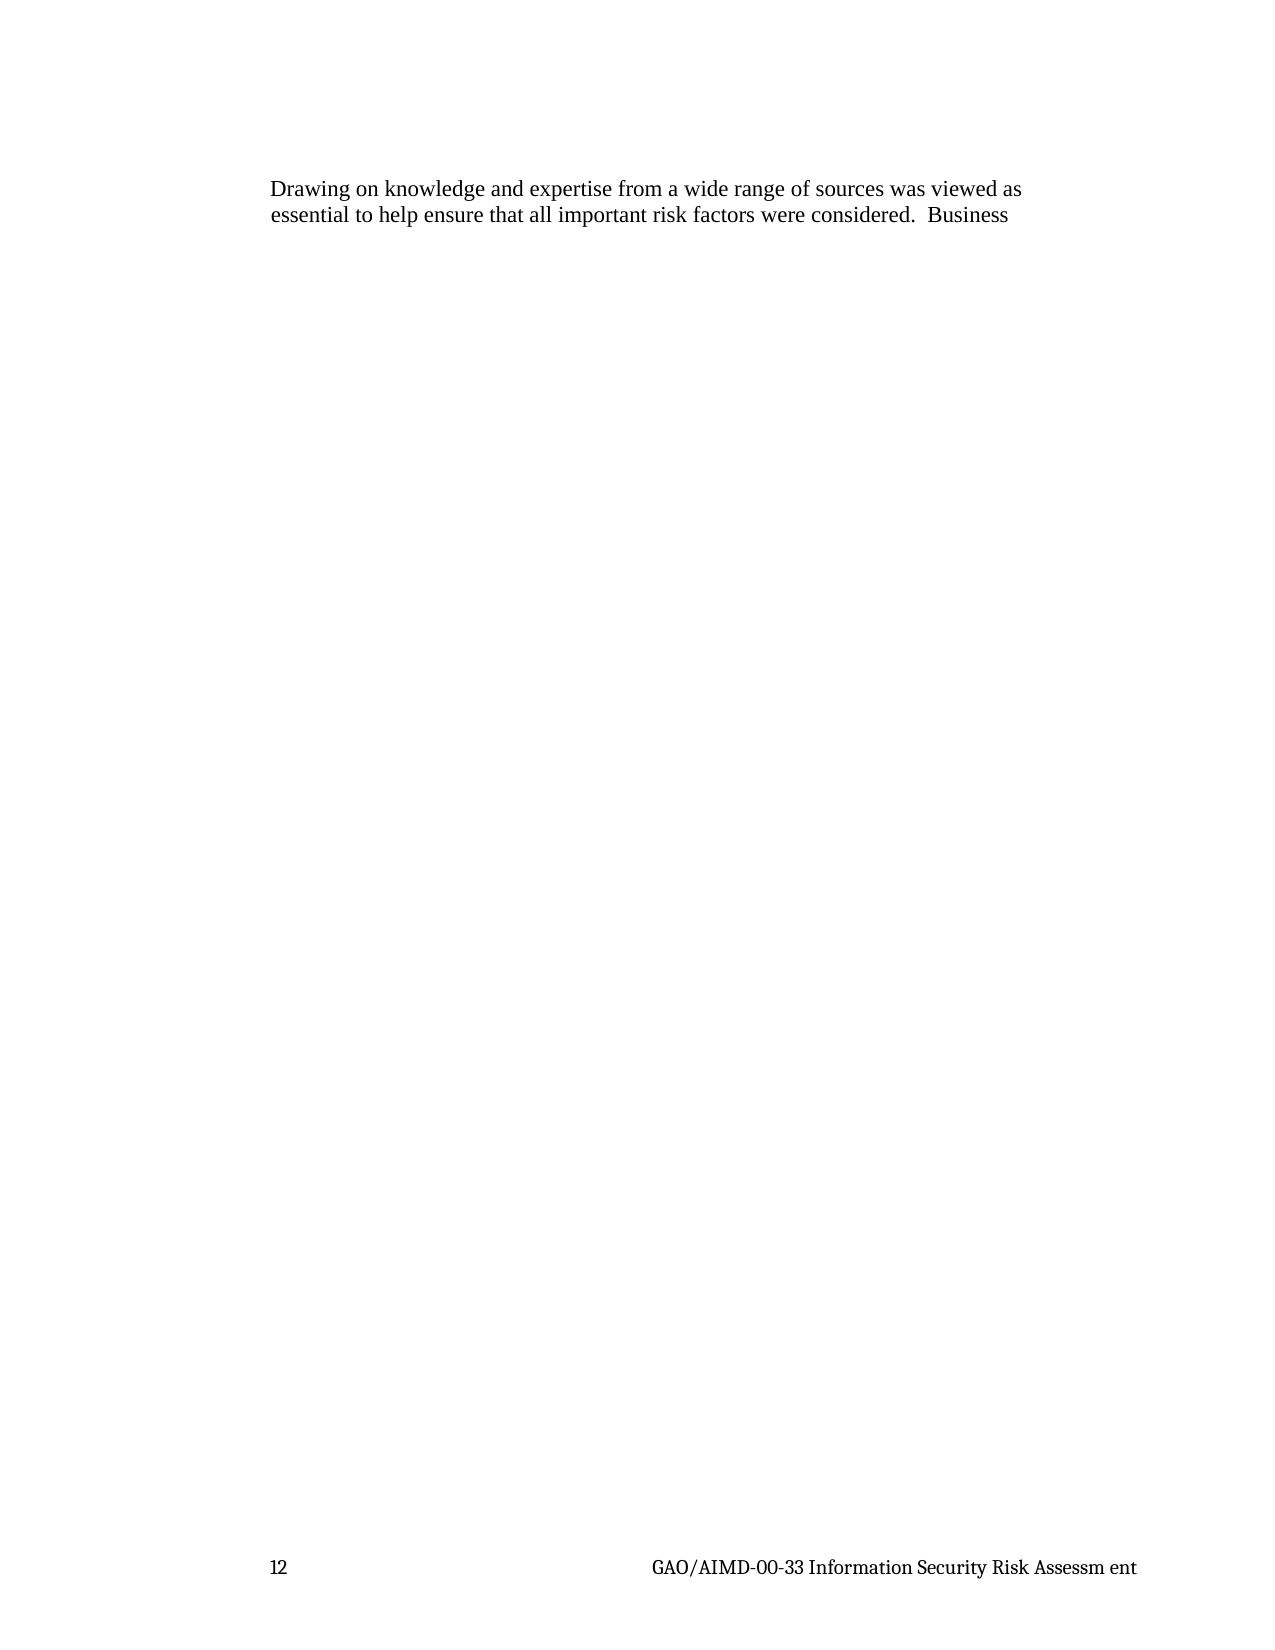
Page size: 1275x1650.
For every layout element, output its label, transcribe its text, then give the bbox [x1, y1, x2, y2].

text Drawing on knowledge and expertise from a wide range of sources was viewed as essential to help ensure that all important risk factors were considered. Business [270, 174, 1103, 227]
